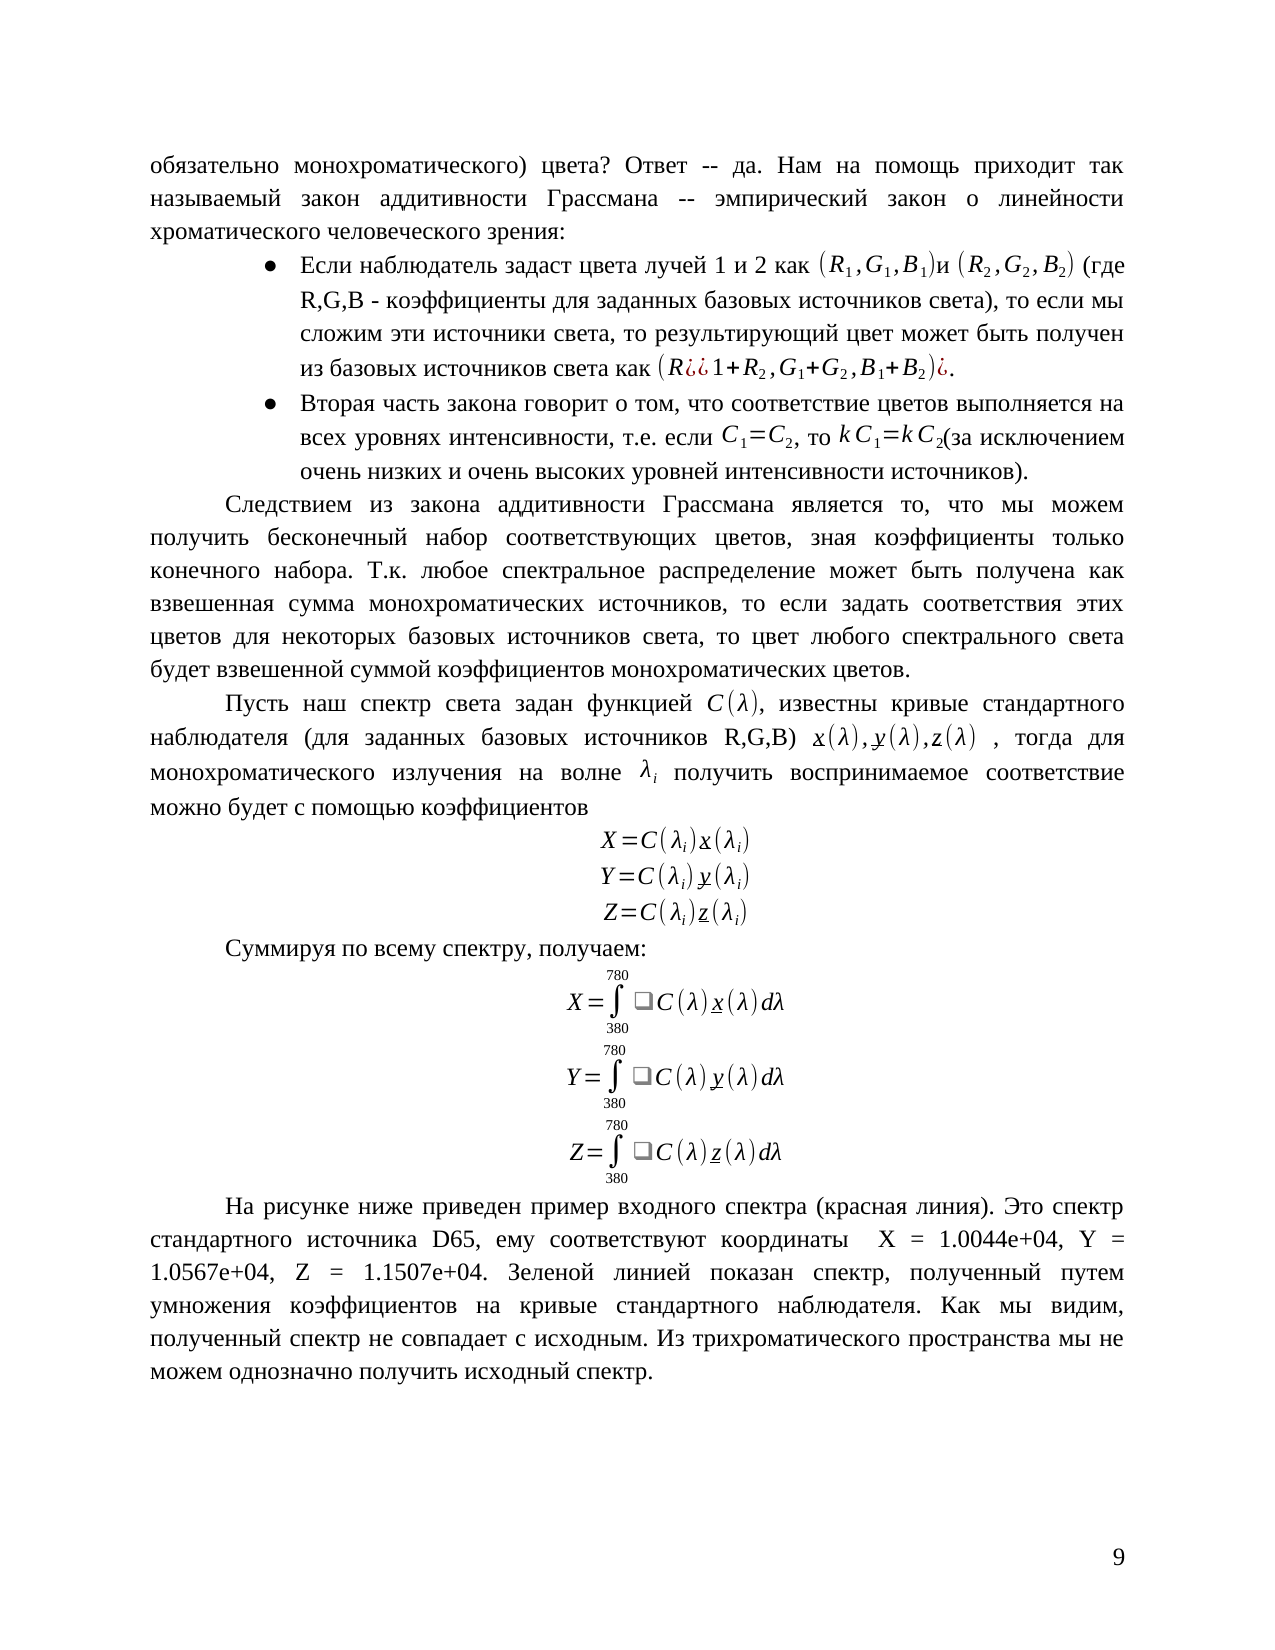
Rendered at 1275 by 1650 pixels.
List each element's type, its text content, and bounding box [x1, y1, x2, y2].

list Если наблюдатель задаст цвета лучей 1 и 2 как и (где R,G,B - коэффициенты для заданных базовых источников света), то если мы сложим эти источники света, то результирующий цвет может быть получен из базовых источников света как . [263, 249, 1125, 383]
text Суммируя по всему спектру, получаем: [150, 933, 1125, 962]
list Вторая часть закона говорит о том, что соответствие цветов выполняется на всех уровнях интенсивности, т.е. если , то (за исключением очень низких и очень высоких уровней интенсивности источников). [263, 388, 1125, 485]
text Следствием из закона аддитивности Грассмана является то, что мы можем получить бесконечный набор соответствующих цветов, зная коэффициенты только конечного набора. Т.к. любое спектральное распределение может быть получена как взвешенная сумма монохроматических источников, то если задать соответствия этих цветов для некоторых базовых источников света, то цвет любого спектрального света будет взвешенной суммой коэффициентов монохроматических цветов. [150, 489, 1125, 683]
text На рисунке ниже приведен пример входного спектра (красная линия). Это спектр стандартного источника D65, ему соответствуют координаты X = 1.0044e+04, Y = 1.0567e+04, Z = 1.1507e+04. Зеленой линией показан спектр, полученный путем умножения коэффициентов на кривые стандартного наблюдателя. Как мы видим, полученный спектр не совпадает с исходным. Из трихроматического пространства мы не можем однозначно получить исходный спектр. [150, 1191, 1125, 1385]
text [150, 150, 1125, 245]
text Пусть наш спектр света задан функцией , известны кривые стандартного наблюдателя (для заданных базовых источников R,G,B) , тогда для монохроматического излучения на волне получить воспринимаемое соответствие можно будет с помощью коэффициентов [150, 687, 1125, 820]
